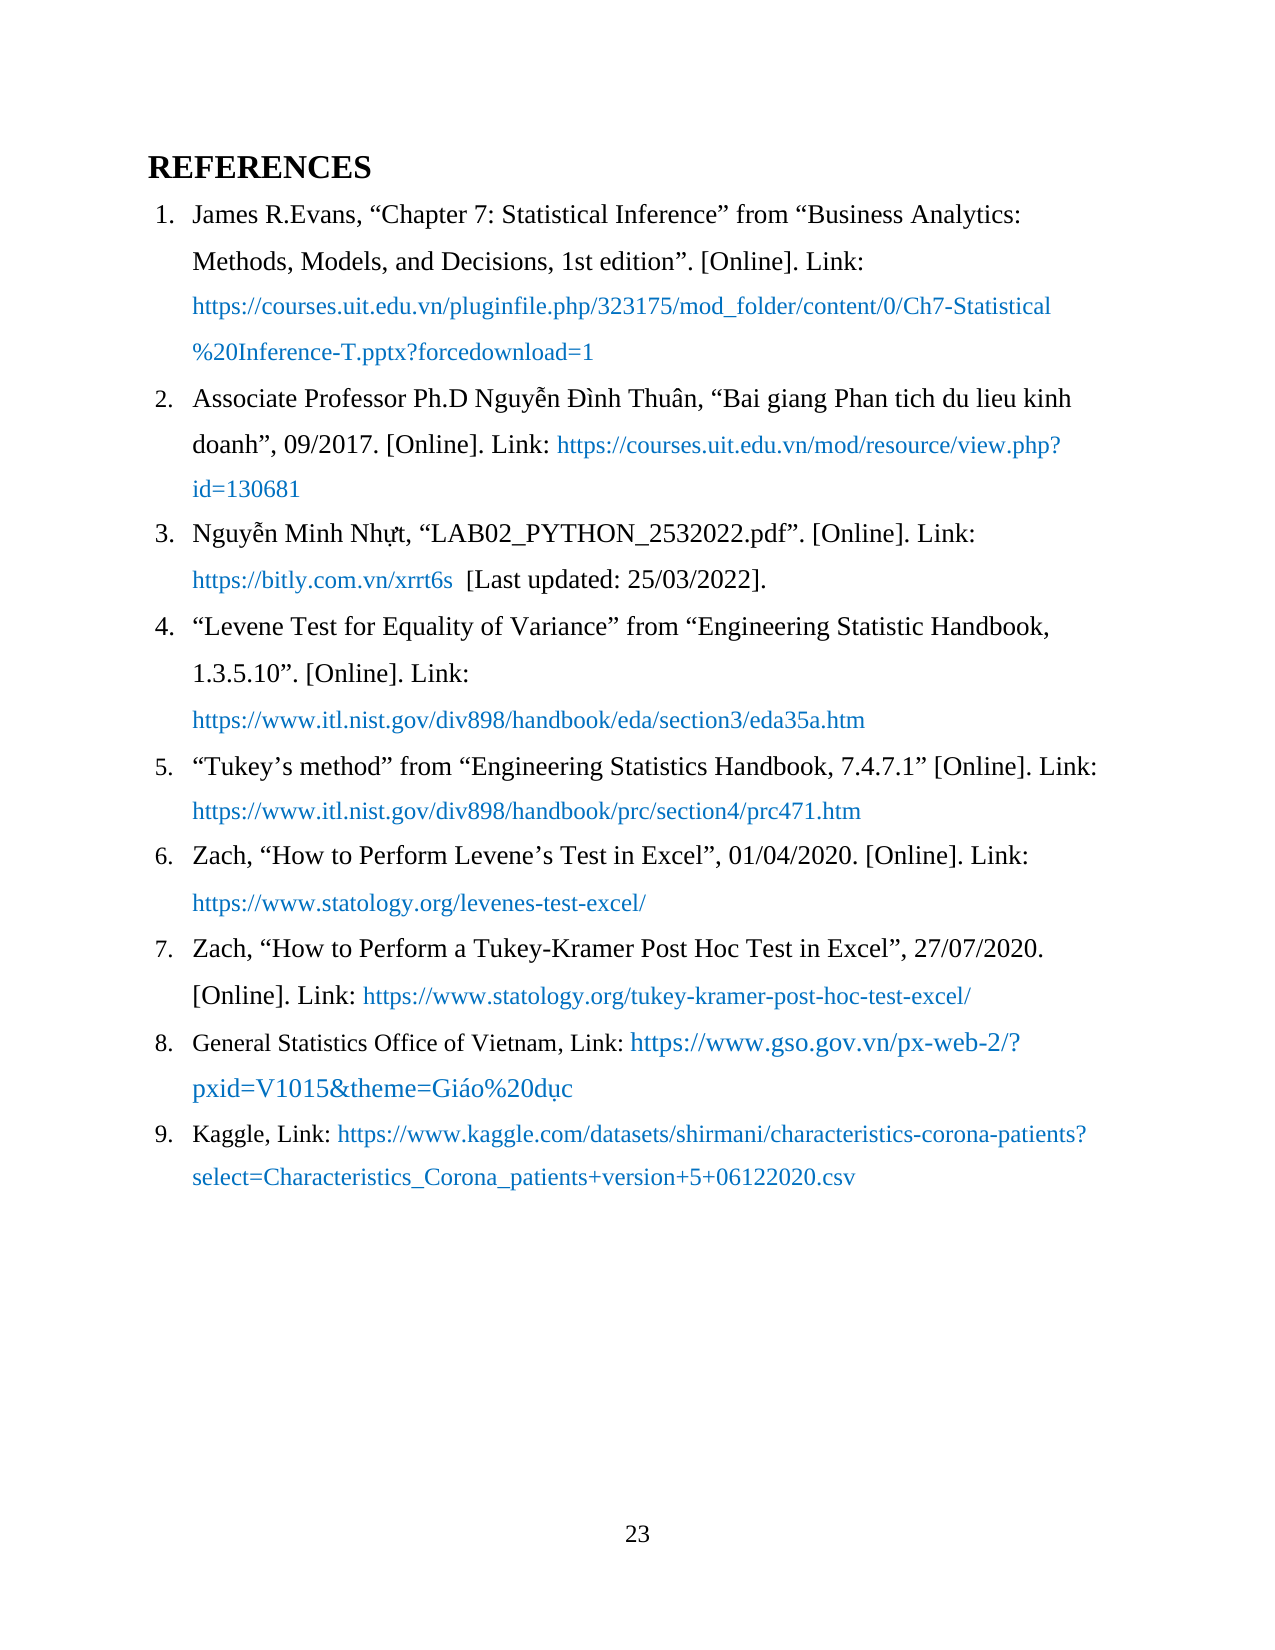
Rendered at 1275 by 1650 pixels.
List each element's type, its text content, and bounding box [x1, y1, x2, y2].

list “Levene Test for Equality of Variance” from “Engineering Statistic Handbook, 1.3.5.10”. [Online]. Link: https://www.itl.nist.gov/div898/handbook/eda/section3/eda35a.htm [154, 610, 1127, 735]
list James R.Evans, “Chapter 7: Statistical Inference” from “Business Analytics: Methods, Models, and Decisions, 1st edition”. [Online]. Link: https://courses.uit.edu.vn/pluginfile.php/323175/mod_folder/content/0/Ch7-Statistical%20Inference-T.pptx?forcedownload=1 [154, 198, 1127, 366]
list General Statistics Office of Vietnam, Link: https://www.gso.gov.vn/px-web-2/?pxid=V1015&theme=Giáo%20dục [154, 1026, 1127, 1103]
list Zach, “How to Perform Levene’s Test in Excel”, 01/04/2020. [Online]. Link: https://www.statology.org/levenes-test-excel/ [154, 839, 1127, 917]
list Nguyễn Minh Nhựt, “LAB02_PYTHON_2532022.pdf”. [Online]. Link: https://bitly.com.vn/xrrt6s [Last updated: 25/03/2022]. [154, 517, 1127, 595]
list “Tukey’s method” from “Engineering Statistics Handbook, 7.4.7.1” [Online]. Link: https://www.itl.nist.gov/div898/handbook/prc/section4/prc471.htm [154, 750, 1127, 824]
list Zach, “How to Perform a Tukey-Kramer Post Hoc Test in Excel”, 27/07/2020. [Online]. Link: https://www.statology.org/tukey-kramer-post-hoc-test-excel/ [154, 932, 1127, 1010]
list Associate Professor Ph.D Nguyễn Đình Thuân, “Bai giang Phan tich du lieu kinh doanh”, 09/2017. [Online]. Link: https://courses.uit.edu.vn/mod/resource/view.php?id=130681 [154, 382, 1127, 503]
list Kaggle, Link: https://www.kaggle.com/datasets/shirmani/characteristics-corona-patients?select=Characteristics_Corona_patients+version+5+06122020.csv [154, 1119, 1127, 1191]
list REFERENCES [148, 148, 1127, 186]
